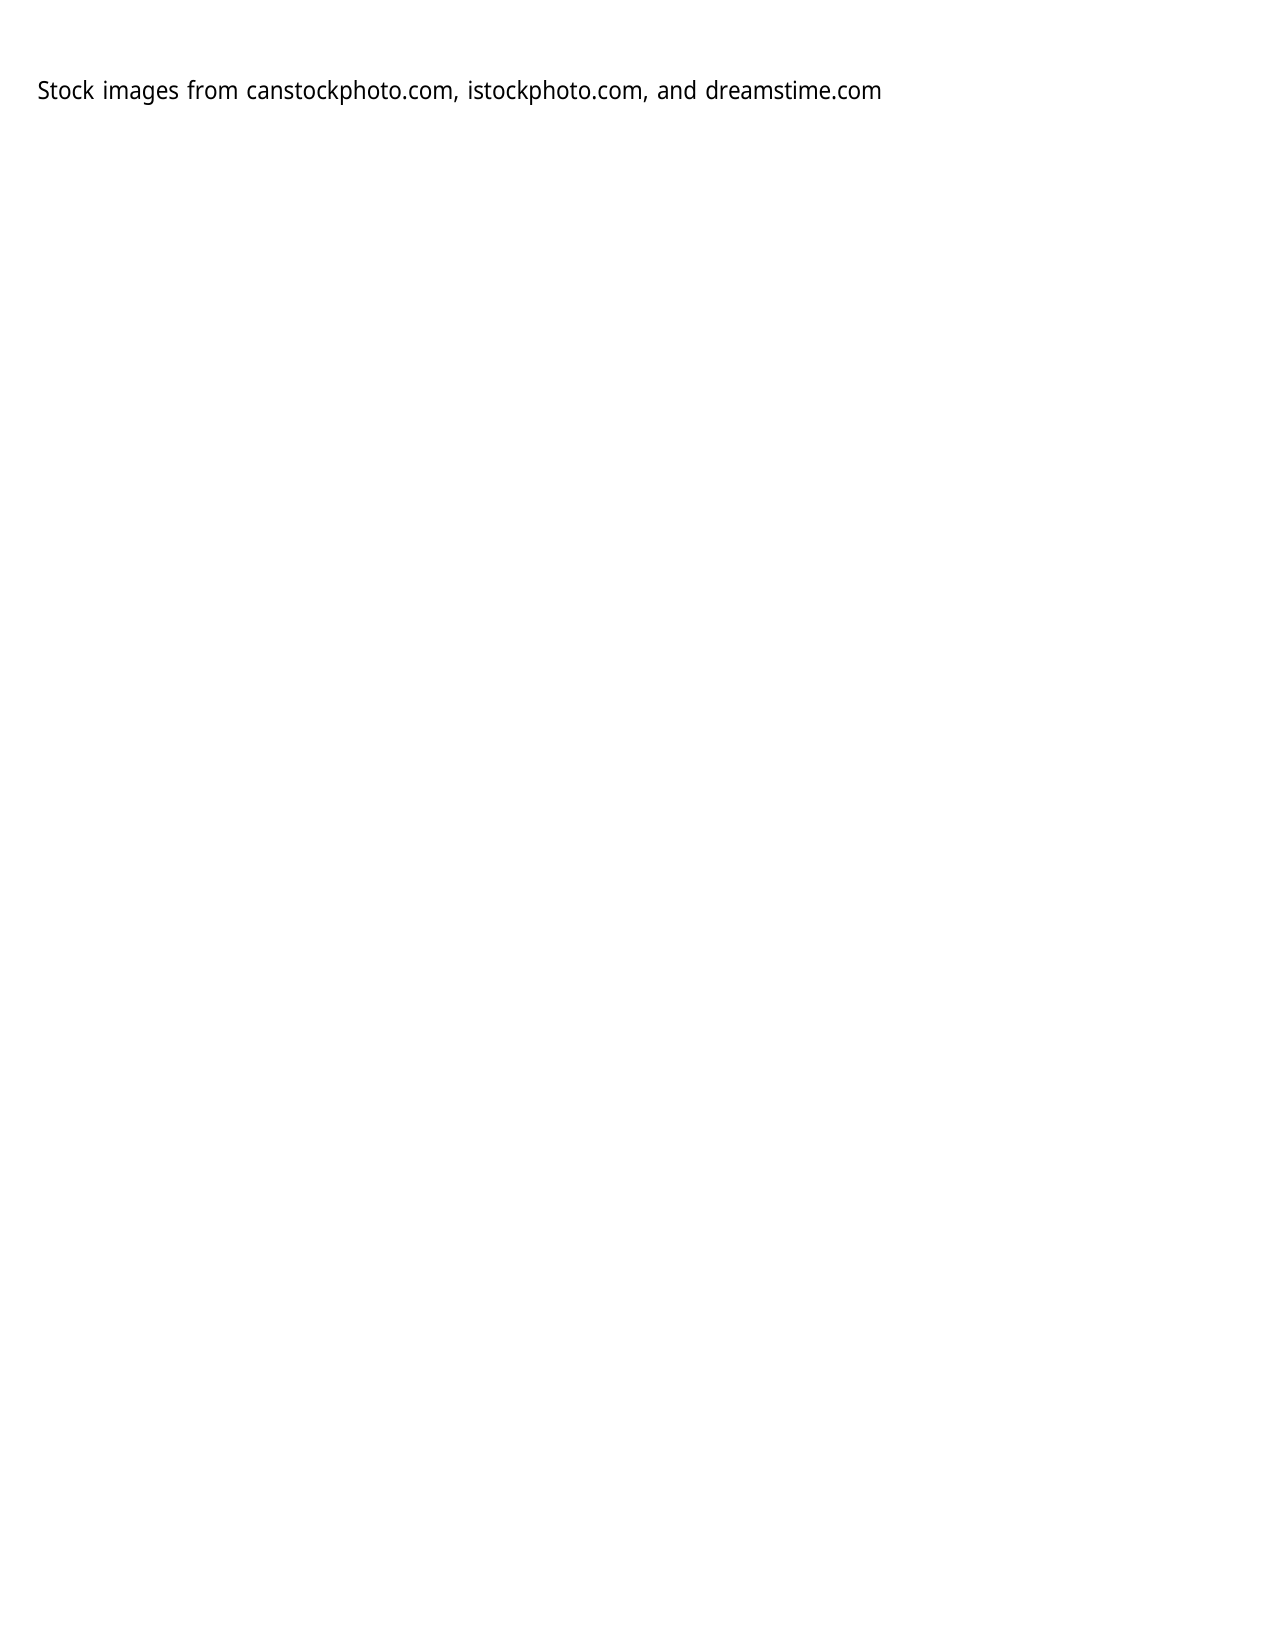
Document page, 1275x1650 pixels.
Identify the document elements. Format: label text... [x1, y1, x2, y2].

text Stock images from canstockphoto.com, istockphoto.com, and dreamstime.com [37, 73, 1275, 107]
